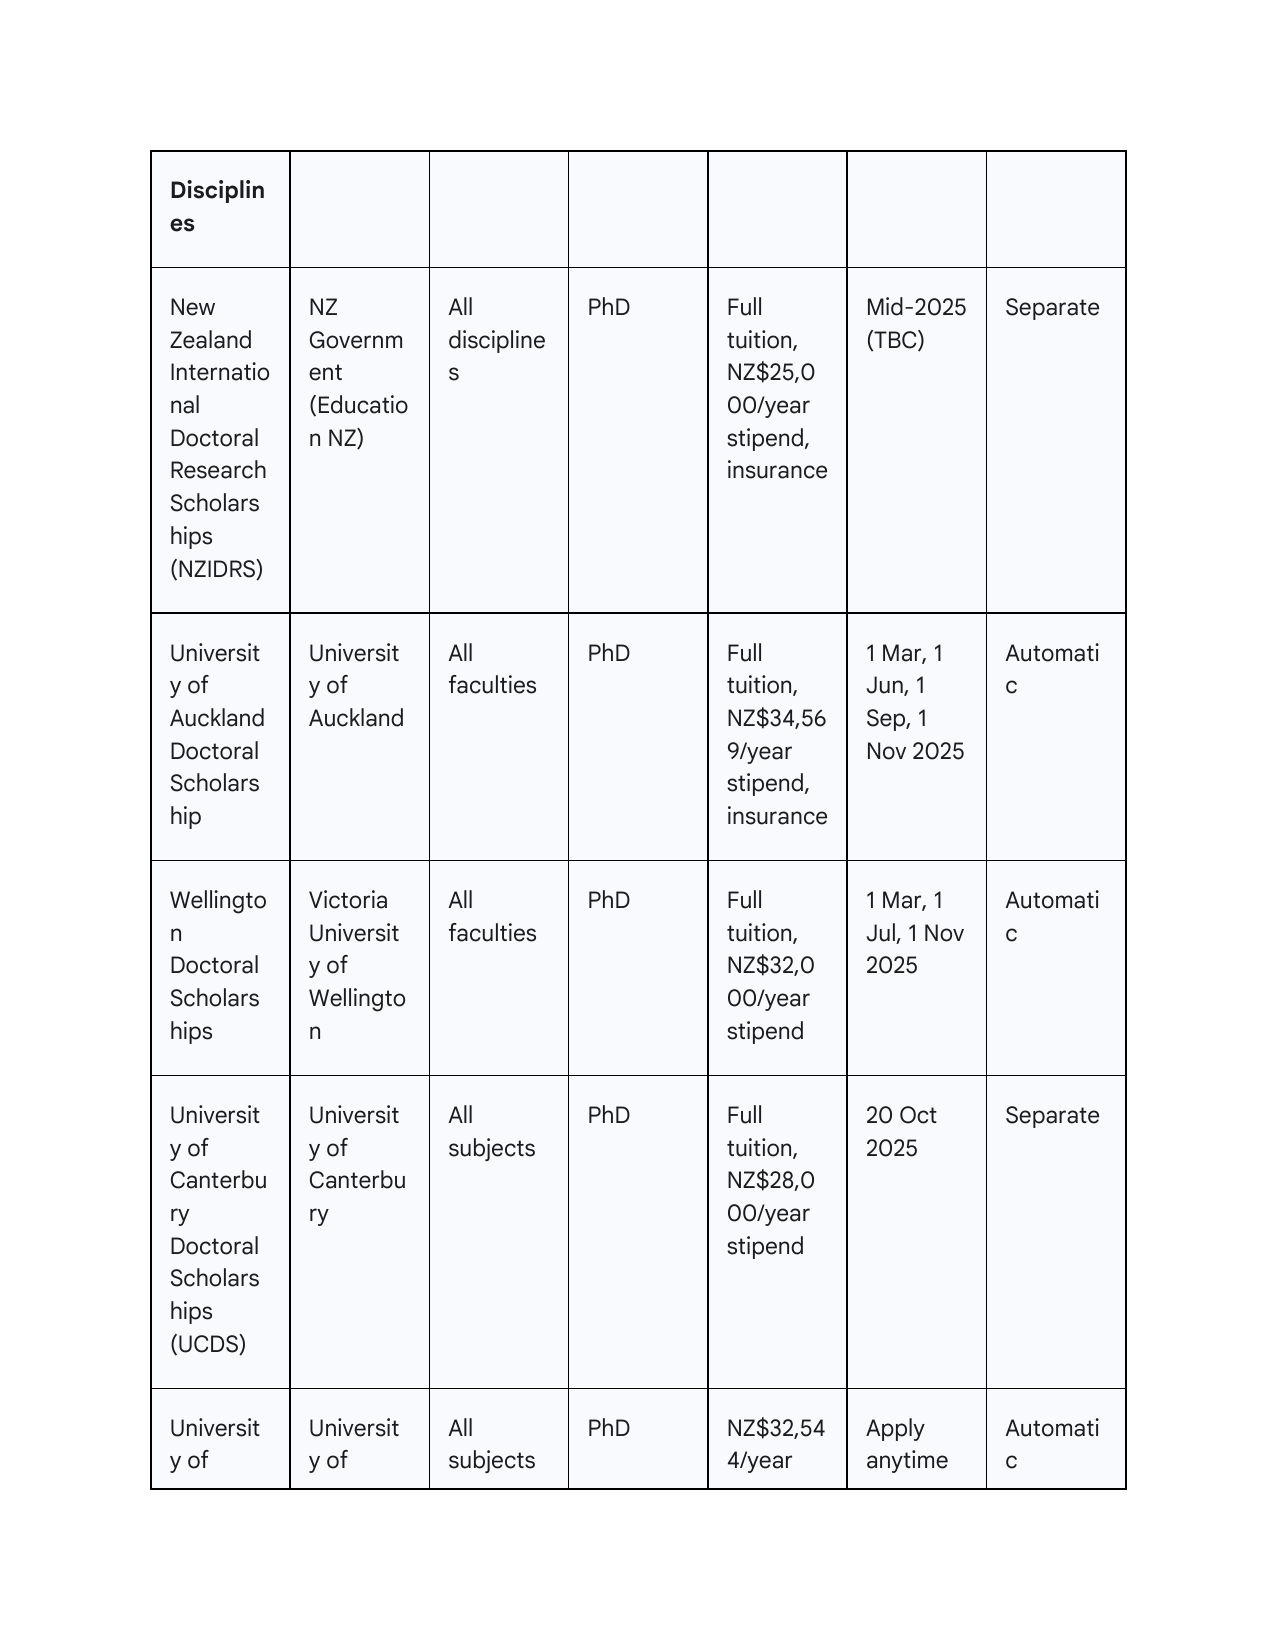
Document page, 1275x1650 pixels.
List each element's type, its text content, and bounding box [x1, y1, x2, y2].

table_cell 20 Oct 2025 [848, 1076, 986, 1387]
table_cell [709, 152, 846, 267]
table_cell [152, 1389, 289, 1488]
table_cell New Zealand International Doctoral Research Scholarships (NZIDRS) [152, 268, 289, 612]
table_cell Mid-2025 (TBC) [848, 268, 986, 612]
table_cell Apply anytime [848, 1389, 986, 1488]
table_cell 1 Mar, 1 Jun, 1 Sep, 1 Nov 2025 [848, 614, 986, 860]
table_cell 1 Mar, 1 Jul, 1 Nov 2025 [848, 861, 986, 1074]
table_cell Full tuition, NZ$32,000/year stipend [709, 861, 846, 1074]
table_cell Automatic [987, 1389, 1125, 1488]
table_cell [569, 152, 707, 267]
table_cell All faculties [430, 614, 568, 860]
table_cell PhD [569, 861, 707, 1074]
table_cell Automatic [987, 861, 1125, 1074]
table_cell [152, 152, 289, 267]
table_cell Wellington Doctoral Scholarships [152, 861, 289, 1074]
table_cell University of Auckland [291, 614, 429, 860]
table_cell University of Otago [291, 1389, 429, 1488]
table_cell [291, 152, 429, 267]
table_cell University of Canterbury Doctoral Scholarships (UCDS) [152, 1076, 289, 1387]
table_cell PhD [569, 1076, 707, 1387]
table_cell PhD [569, 614, 707, 860]
table_cell PhD [569, 268, 707, 612]
table_cell University of Auckland Doctoral Scholarship [152, 614, 289, 860]
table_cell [709, 1389, 846, 1488]
table_cell Separate [987, 1076, 1125, 1387]
table_cell Automatic [987, 614, 1125, 860]
table_cell Full tuition, NZ$28,000/year stipend [709, 1076, 846, 1387]
table_cell [987, 152, 1125, 267]
table_cell All subjects [430, 1076, 568, 1387]
table_cell University of Canterbury [291, 1076, 429, 1387]
table_cell Full tuition, NZ$34,569/year stipend, insurance [709, 614, 846, 860]
table_cell All faculties [430, 861, 568, 1074]
table_cell Separate [987, 268, 1125, 612]
table_cell All disciplines [430, 268, 568, 612]
table_cell Full tuition, NZ$25,000/year stipend, insurance [709, 268, 846, 612]
table_cell NZ Government (Education NZ) [291, 268, 429, 612]
table_cell [848, 152, 986, 267]
table_cell PhD [569, 1389, 707, 1488]
table_cell [430, 152, 568, 267]
table_cell Victoria University of Wellington [291, 861, 429, 1074]
table_cell All subjects [430, 1389, 568, 1488]
